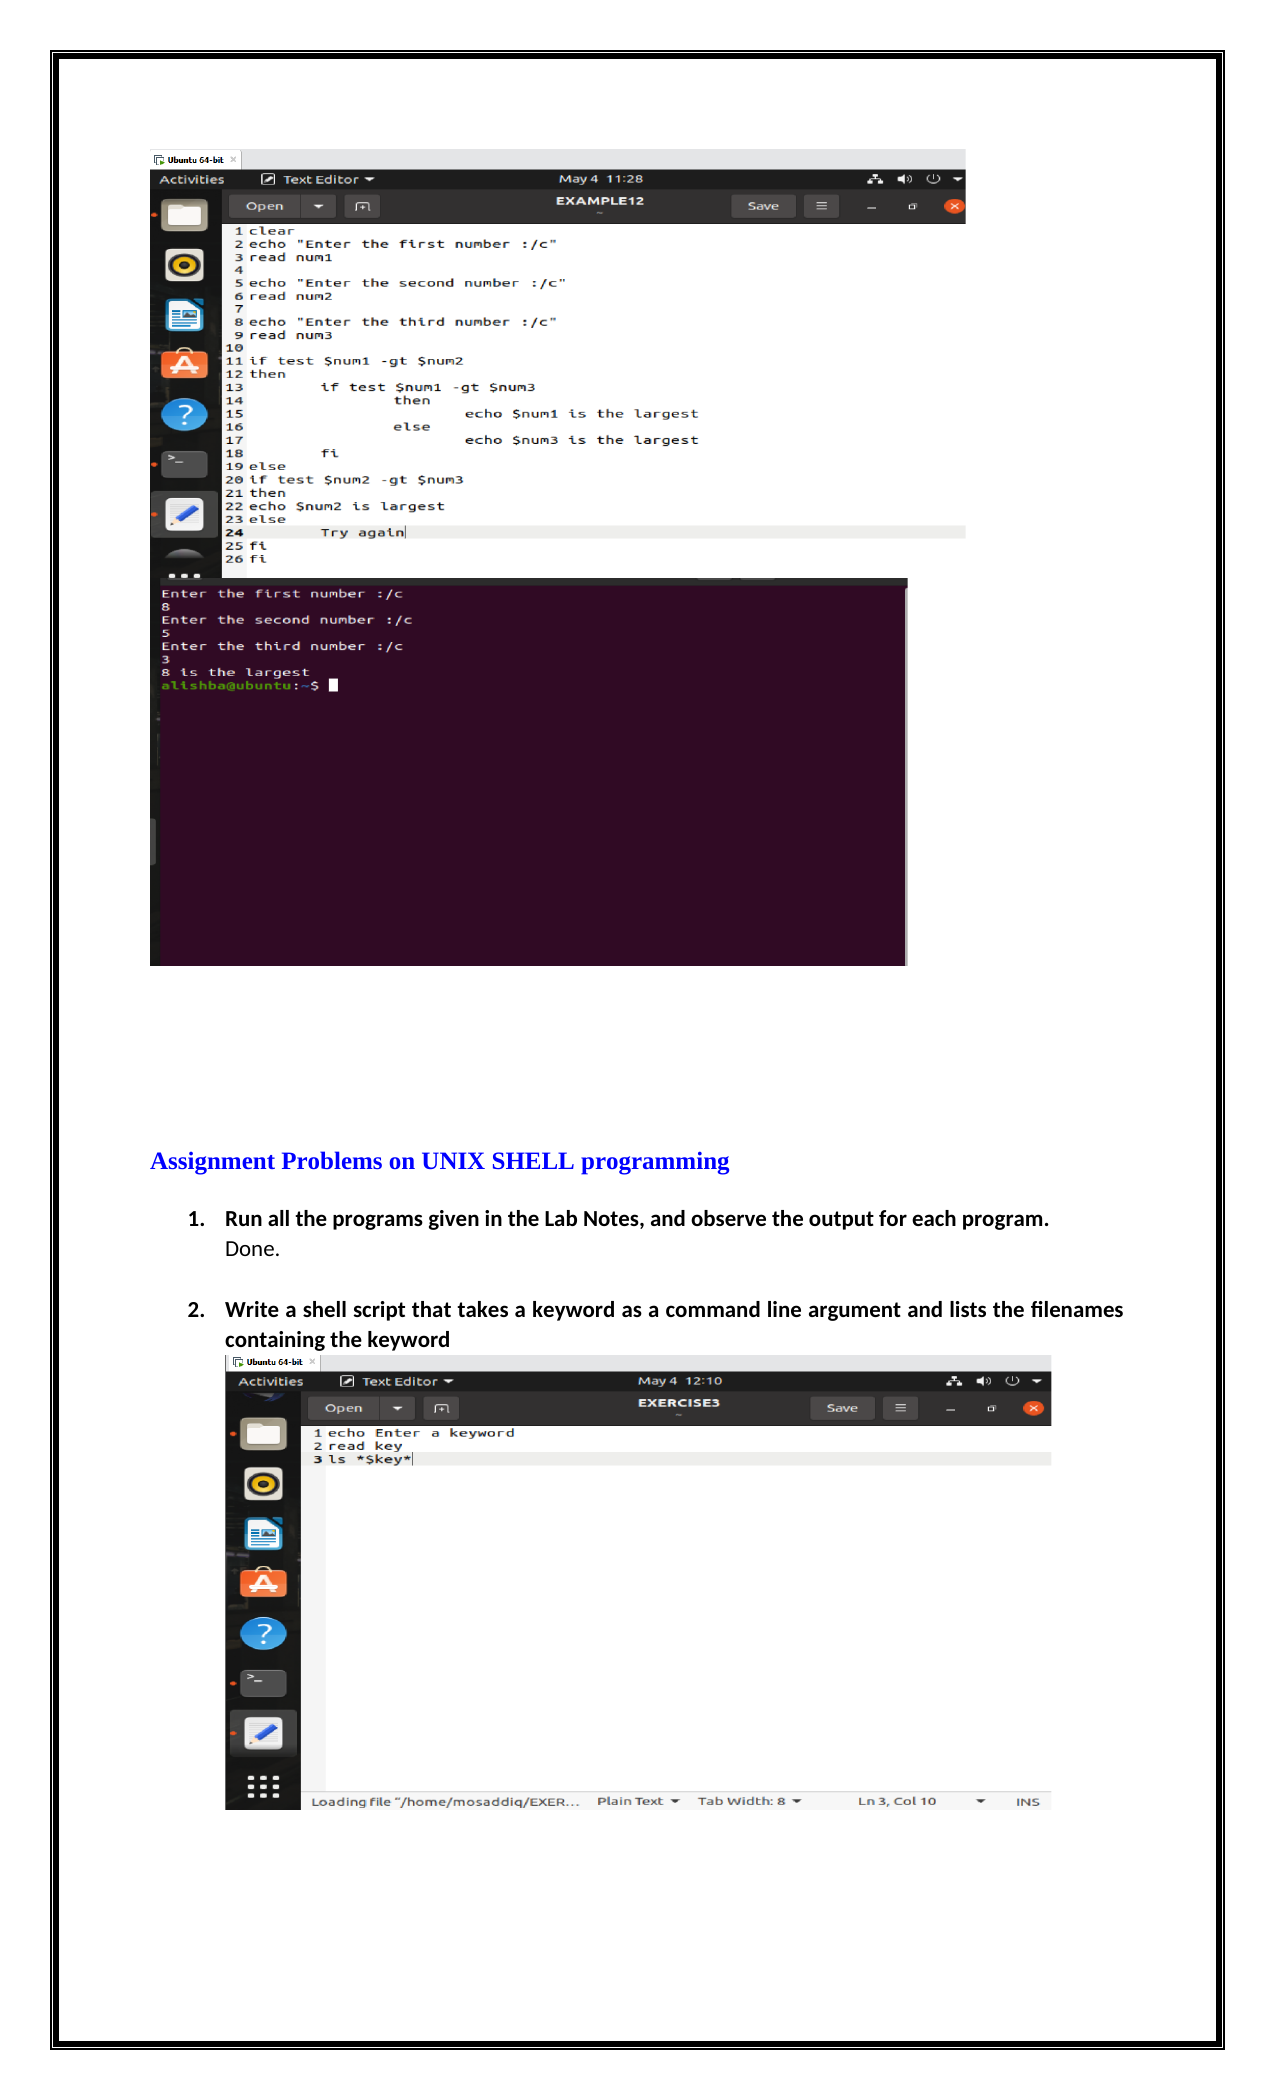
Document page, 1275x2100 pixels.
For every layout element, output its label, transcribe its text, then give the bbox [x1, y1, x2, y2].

list Write a shell script that takes a keyword as a command line argument and lists the filenames containing the keyword [187, 1295, 1125, 1353]
picture [150, 149, 966, 966]
picture [225, 1355, 1052, 1810]
list Done. [225, 1234, 1125, 1262]
list Run all the programs given in the Lab Notes, and observe the output for each program. [187, 1204, 1125, 1232]
title Assignment Problems on UNIX SHELL programming [150, 1146, 1125, 1175]
